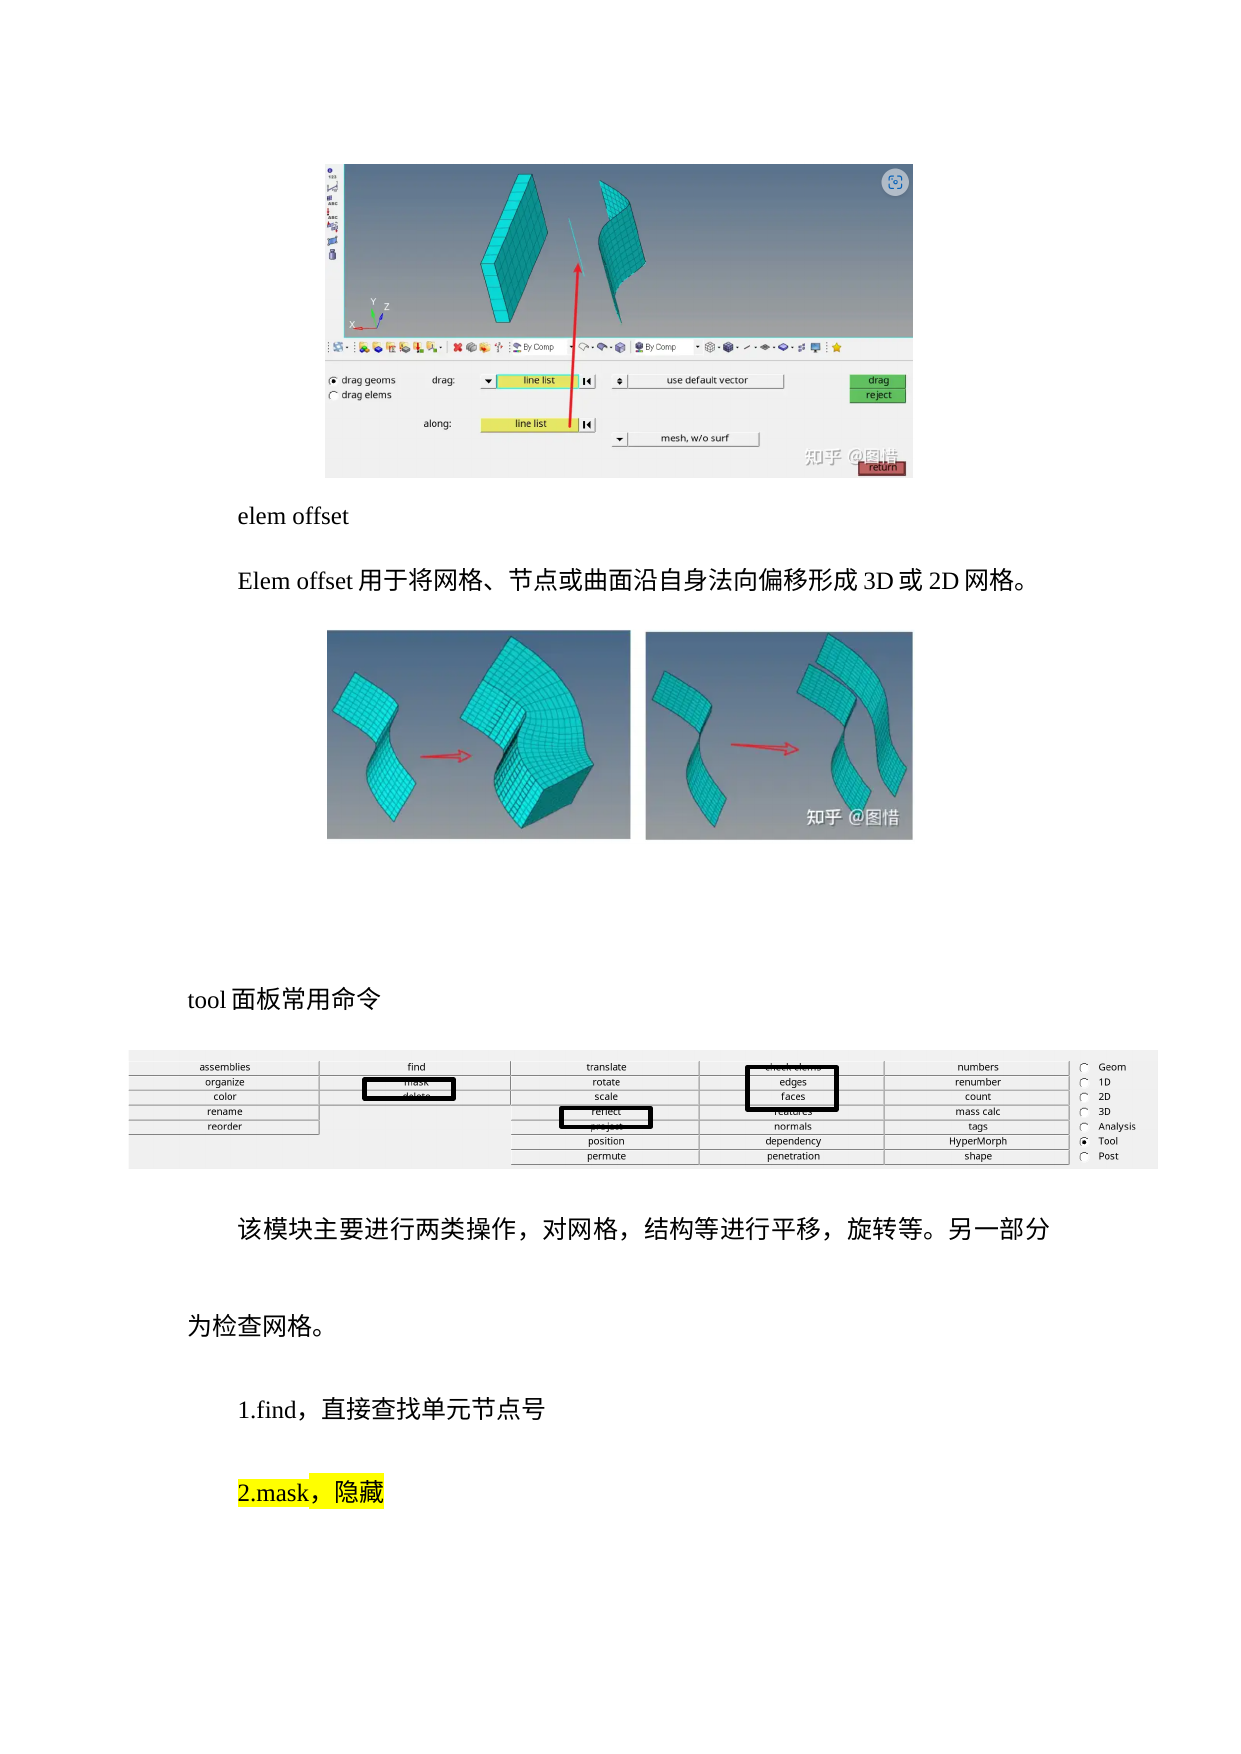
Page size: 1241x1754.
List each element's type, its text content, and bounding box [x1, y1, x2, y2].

text elem offset [187, 499, 1053, 532]
text Elem offset用于将网格、节点或曲面沿自身法向偏移形成3D或2D网格。 [187, 546, 1053, 611]
picture [128, 1050, 1158, 1169]
text 1.find，直接查找单元节点号 [187, 1375, 1053, 1440]
subtitle tool面板常用命令 [187, 980, 1053, 1016]
picture [325, 629, 916, 844]
text 该模块主要进行两类操作，对网格，结构等进行平移，旋转等。另一部分为检查网格。 [187, 1195, 1053, 1357]
picture [325, 162, 916, 478]
text 2.mask，隐藏 [187, 1458, 1053, 1523]
